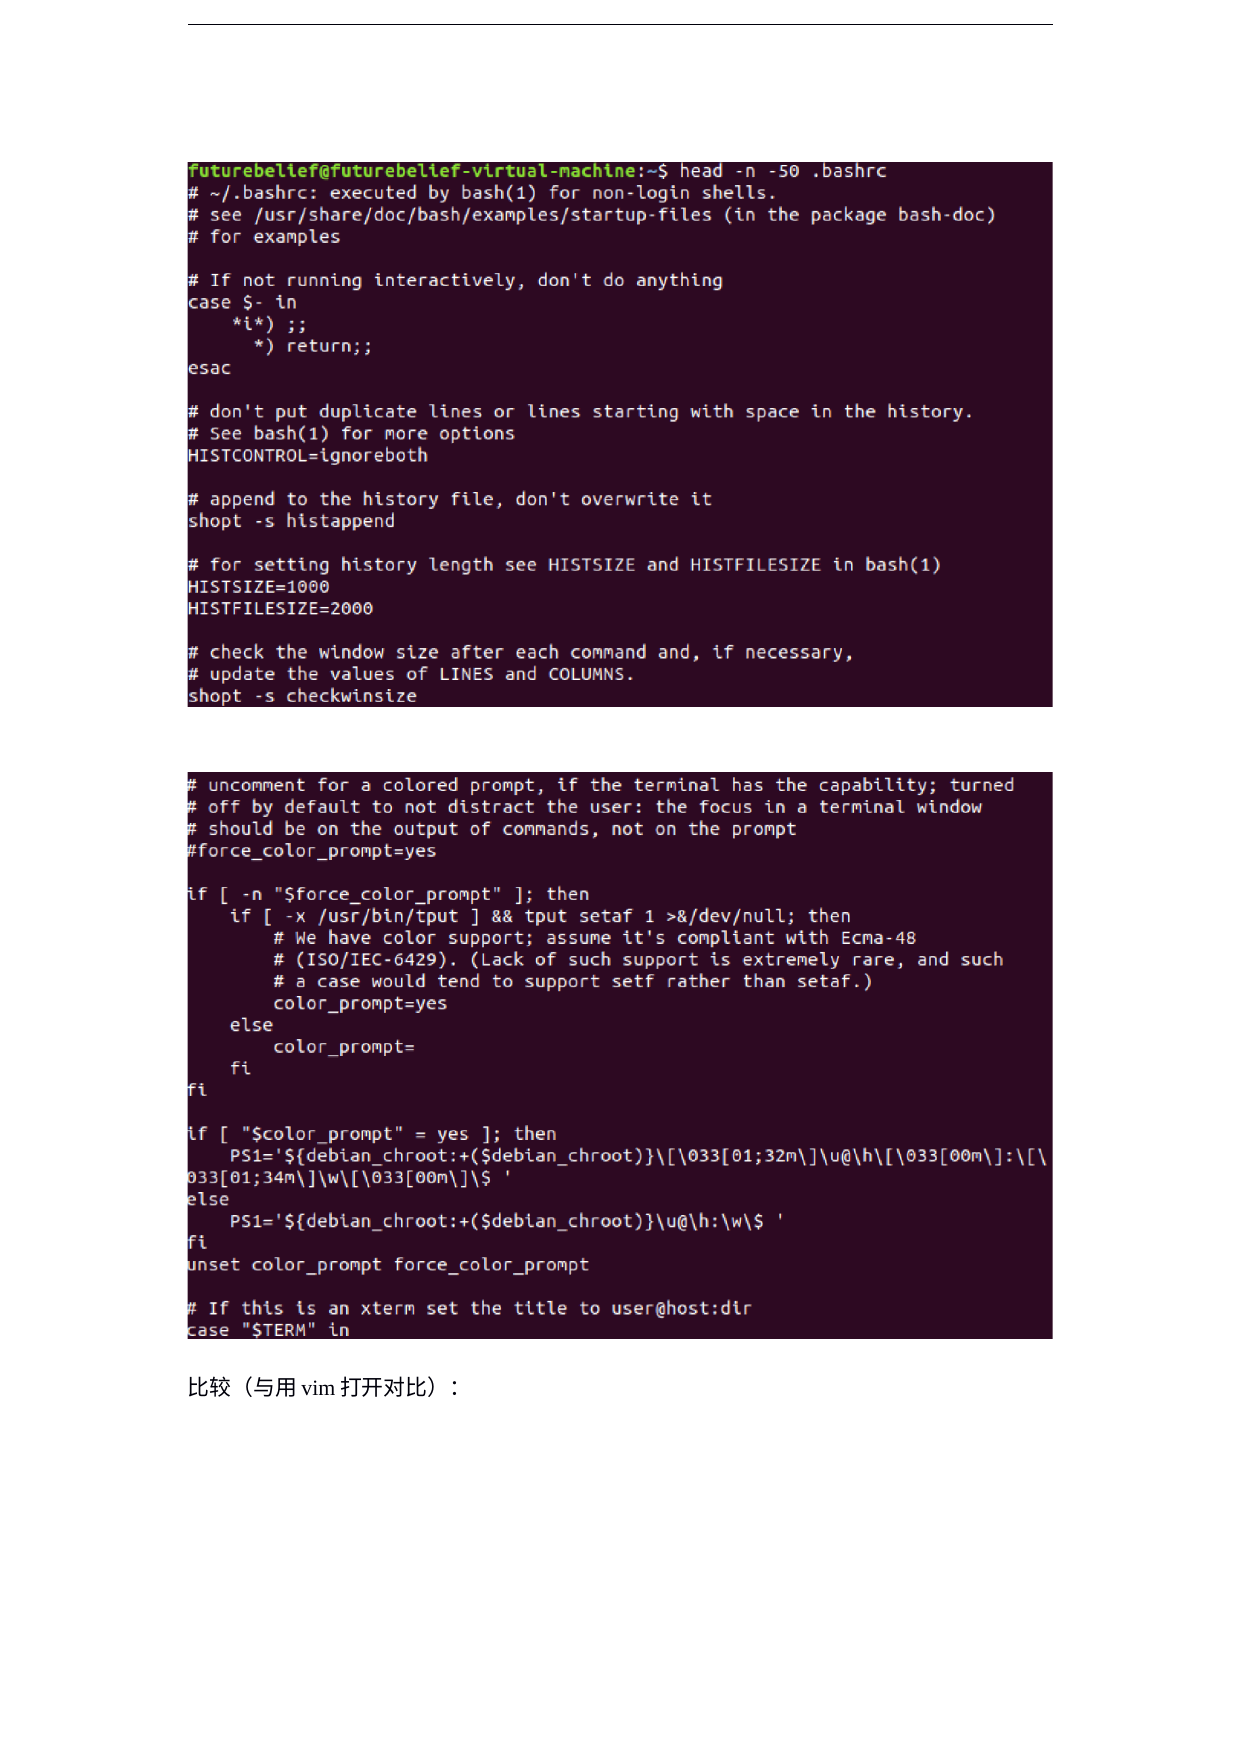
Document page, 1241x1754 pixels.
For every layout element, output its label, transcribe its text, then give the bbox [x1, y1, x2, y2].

text 比较（与用vim打开对比）： [187, 1370, 1053, 1402]
picture [187, 162, 1053, 707]
picture [187, 772, 1053, 1339]
